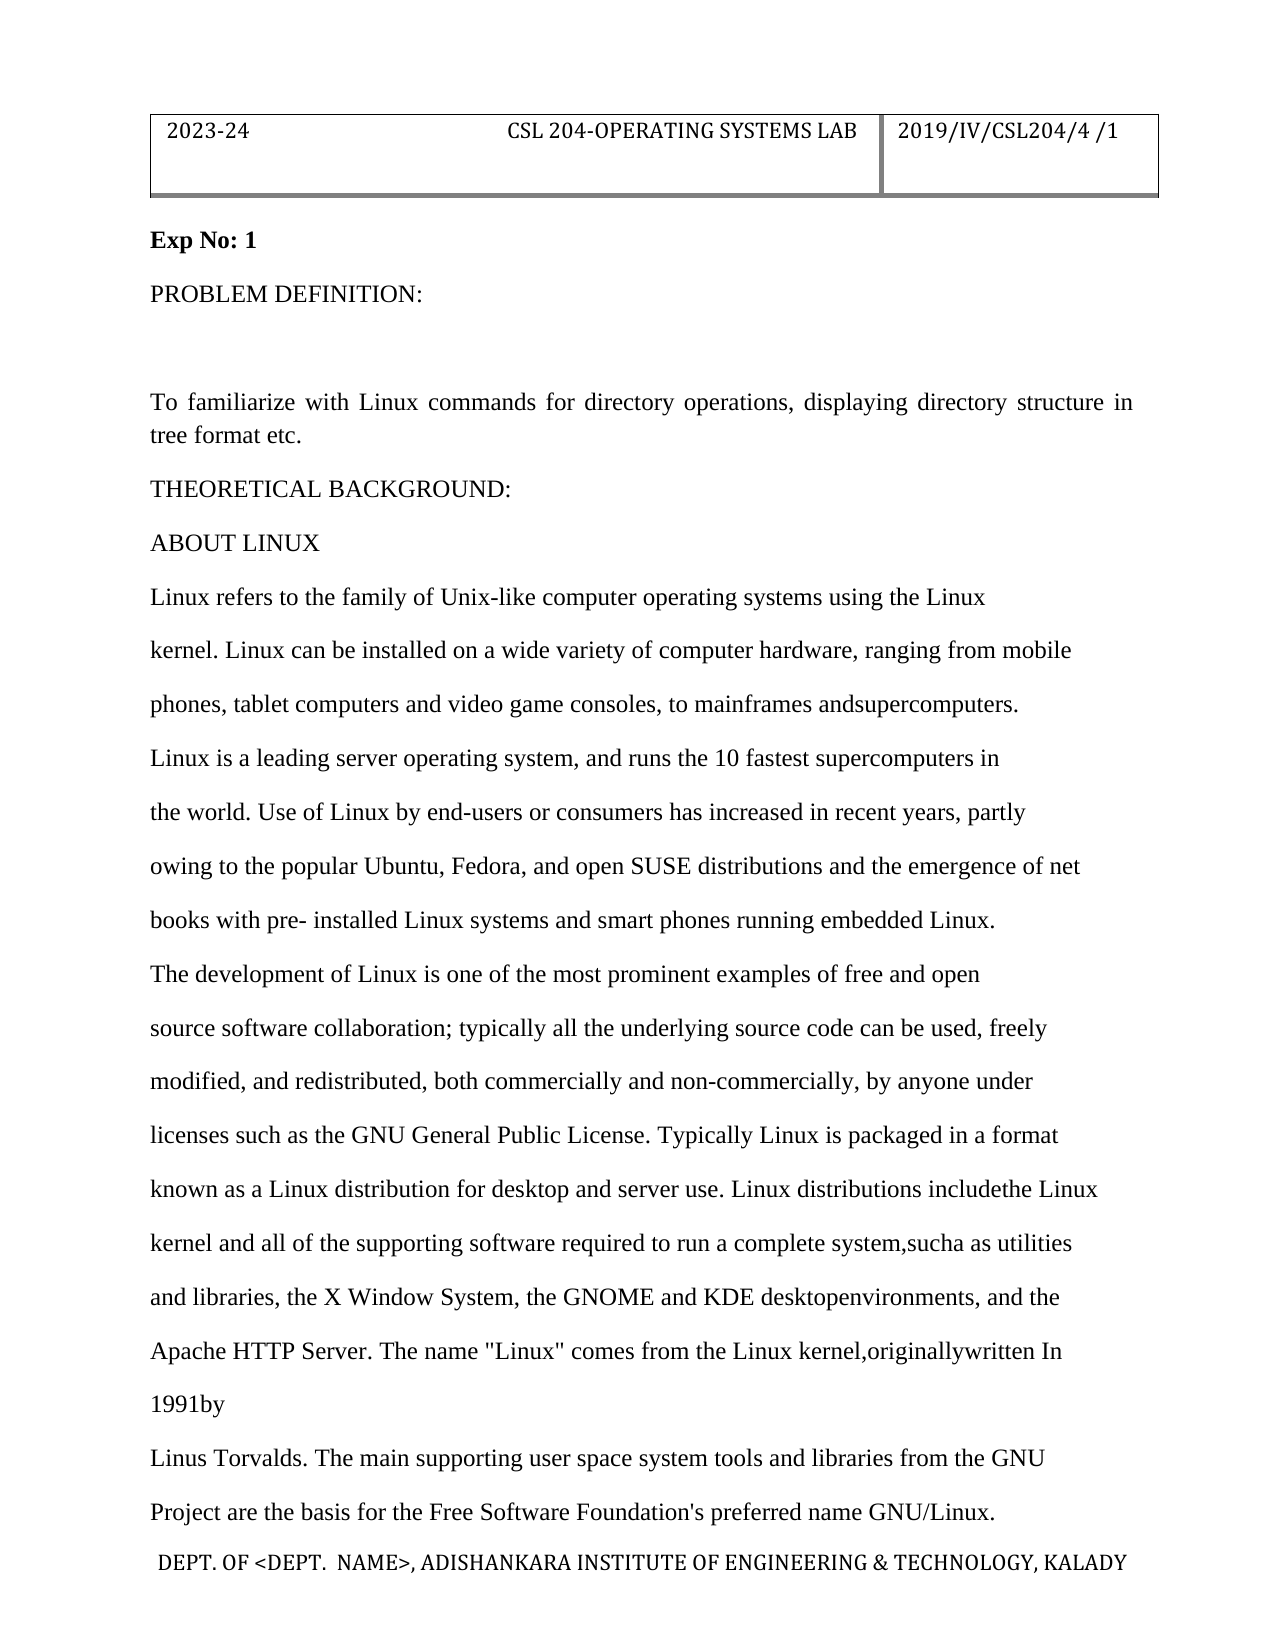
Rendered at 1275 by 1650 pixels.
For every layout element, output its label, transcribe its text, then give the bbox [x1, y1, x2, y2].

text known as a Linux distribution for desktop and server use. Linux distributions includethe Linux [150, 1174, 1134, 1203]
text The development of Linux is one of the most prominent examples of free and open [150, 959, 1134, 987]
text modified, and redistributed, both commercially and non-commercially, by anyone under [150, 1066, 1134, 1095]
text Linus Torvalds. The main supporting user space system tools and libraries from the GNU [150, 1443, 1134, 1472]
text PROBLEM DEFINITION: [150, 279, 1134, 308]
text Linux refers to the family of Unix-like computer operating systems using the Linux [150, 582, 1134, 611]
text To familiarize with Linux commands for directory operations, displaying directory structure in tree format etc. [150, 387, 1134, 449]
text Project are the basis for the Free Software Foundation's preferred name GNU/Linux. [150, 1497, 1134, 1526]
text ABOUT LINUX [150, 528, 1134, 557]
text phones, tablet computers and video game consoles, to mainframes andsupercomputers. [150, 689, 1134, 718]
text kernel and all of the supporting software required to run a complete system,sucha as utilities [150, 1228, 1134, 1257]
text Apache HTTP Server. The name "Linux" comes from the Linux kernel,originallywritten In [150, 1336, 1134, 1364]
text owing to the popular Ubuntu, Fedora, and open SUSE distributions and the emergence of net [150, 851, 1134, 880]
text THEORETICAL BACKGROUND: [150, 474, 1134, 503]
text and libraries, the X Window System, the GNOME and KDE desktopenvironments, and the [150, 1282, 1134, 1311]
text source software collaboration; typically all the underlying source code can be used, freely [150, 1013, 1134, 1041]
text Exp No: 1 [150, 226, 1134, 254]
text kernel. Linux can be installed on a wide variety of computer hardware, ranging from mobile [150, 636, 1134, 664]
text 1991by [150, 1389, 1134, 1418]
text licenses such as the GNU General Public License. Typically Linux is packaged in a format [150, 1120, 1134, 1149]
text Linux is a leading server operating system, and runs the 10 fastest supercomputers in [150, 743, 1134, 772]
text the world. Use of Linux by end-users or consumers has increased in recent years, partly [150, 797, 1134, 826]
text books with pre- installed Linux systems and smart phones running embedded Linux. [150, 905, 1134, 934]
